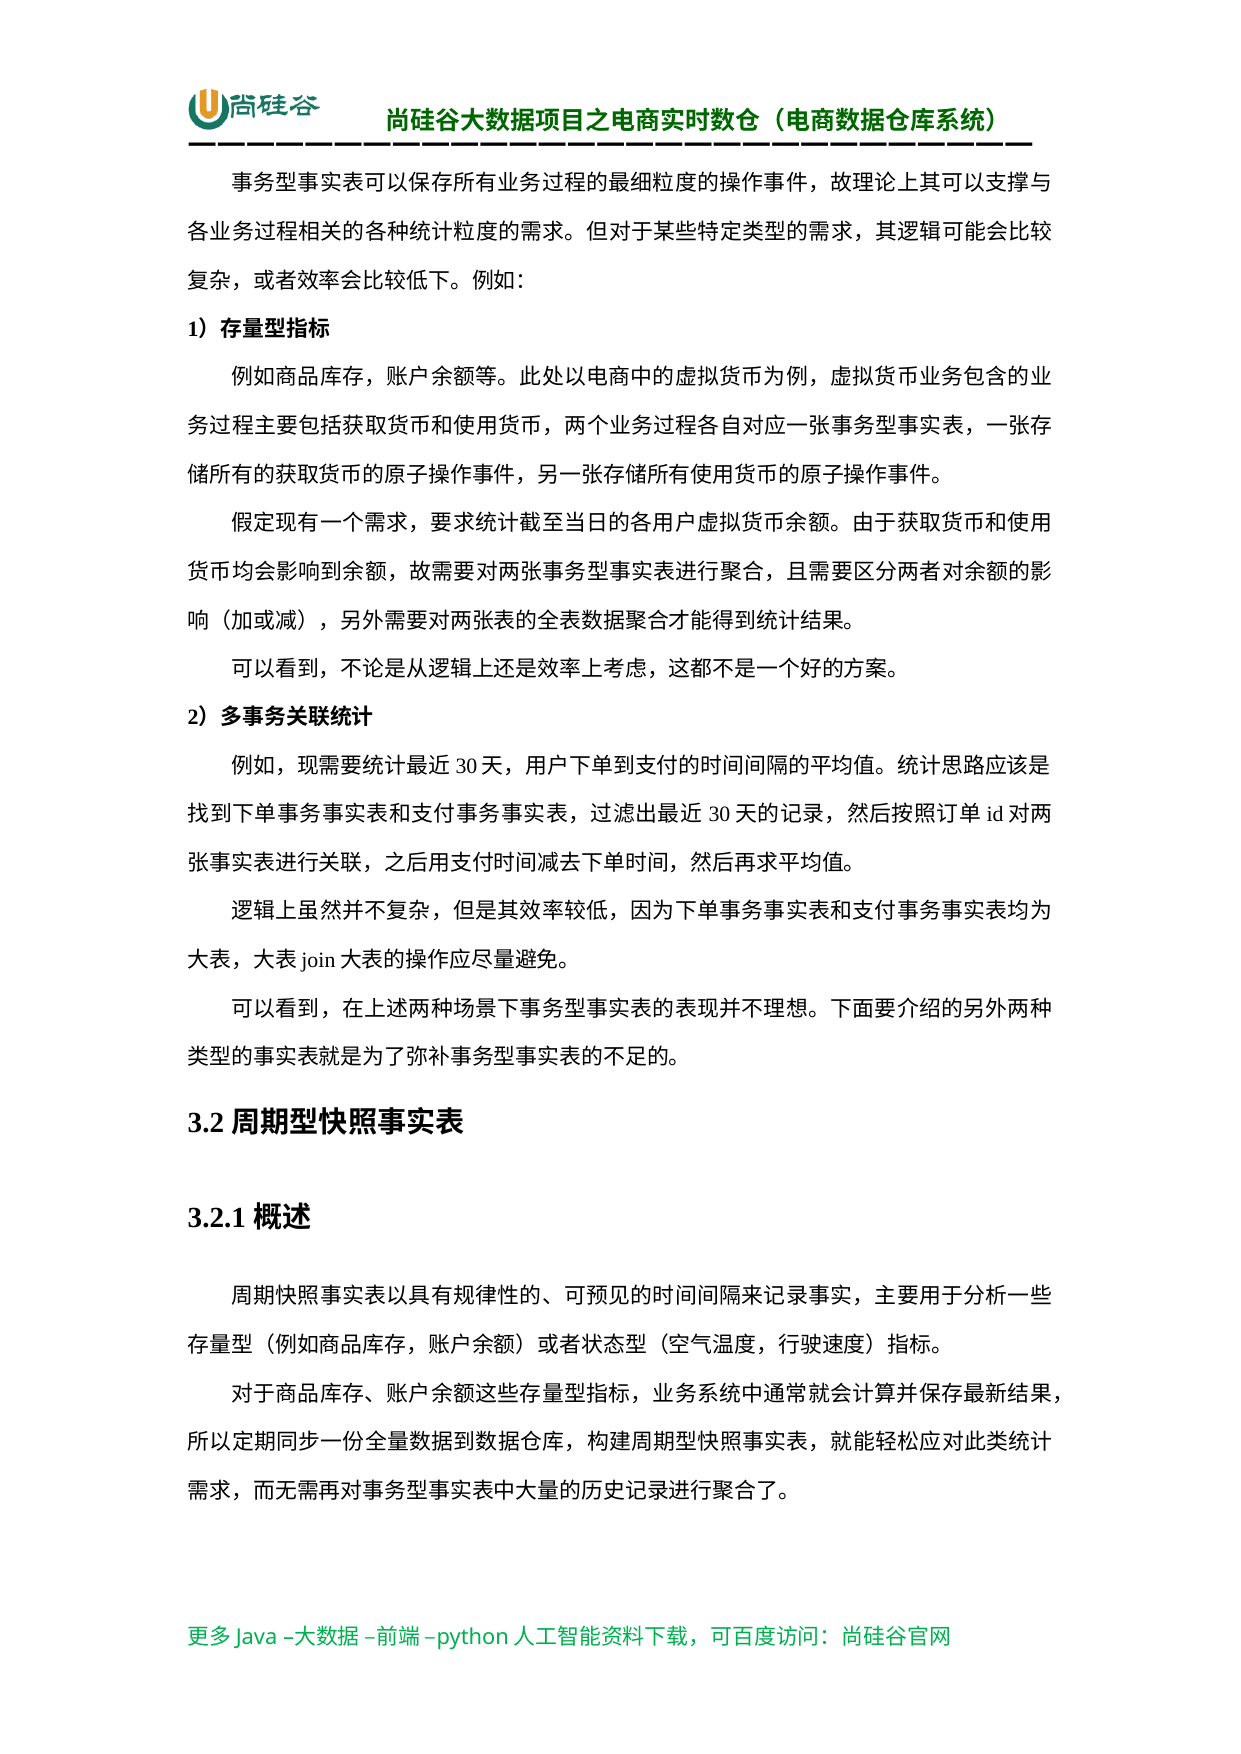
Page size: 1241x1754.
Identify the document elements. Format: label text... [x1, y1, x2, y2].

text 多事务关联统计 [187, 699, 1053, 731]
text 逻辑上虽然并不复杂，但是其效率较低，因为下单事务事实表和支付事务事实表均为大表，大表join大表的操作应尽量避免。 [187, 893, 1053, 974]
text 对于商品库存、账户余额这些存量型指标，业务系统中通常就会计算并保存最新结果，所以定期同步一份全量数据到数据仓库，构建周期型快照事实表，就能轻松应对此类统计需求，而无需再对事务型事实表中大量的历史记录进行聚合了。 [187, 1375, 1053, 1505]
text 例如，现需要统计最近30天，用户下单到支付的时间间隔的平均值。统计思路应该是找到下单事务事实表和支付事务事实表，过滤出最近30天的记录，然后按照订单id对两张事实表进行关联，之后用支付时间减去下单时间，然后再求平均值。 [187, 747, 1053, 877]
text 事务型事实表可以保存所有业务过程的最细粒度的操作事件，故理论上其可以支撑与各业务过程相关的各种统计粒度的需求。但对于某些特定类型的需求，其逻辑可能会比较复杂，或者效率会比较低下。例如： [187, 165, 1053, 295]
text 例如商品库存，账户余额等。此处以电商中的虚拟货币为例，虚拟货币业务包含的业务过程主要包括获取货币和使用货币，两个业务过程各自对应一张事务型事实表，一张存储所有的获取货币的原子操作事件，另一张存储所有使用货币的原子操作事件。 [187, 359, 1053, 489]
text 周期快照事实表以具有规律性的、可预见的时间间隔来记录事实，主要用于分析一些存量型（例如商品库存，账户余额）或者状态型（空气温度，行驶速度）指标。 [187, 1278, 1053, 1359]
text 概述 [187, 1183, 1053, 1248]
text 存量型指标 [187, 311, 1053, 343]
text 周期型快照事实表 [187, 1087, 1053, 1152]
text 可以看到，在上述两种场景下事务型事实表的表现并不理想。下面要介绍的另外两种类型的事实表就是为了弥补事务型事实表的不足的。 [187, 990, 1053, 1071]
text 可以看到，不论是从逻辑上还是效率上考虑，这都不是一个好的方案。 [187, 651, 1053, 683]
text 假定现有一个需求，要求统计截至当日的各用户虚拟货币余额。由于获取货币和使用货币均会影响到余额，故需要对两张事务型事实表进行聚合，且需要区分两者对余额的影响（加或减），另外需要对两张表的全表数据聚合才能得到统计结果。 [187, 505, 1053, 635]
picture [187, 88, 320, 130]
